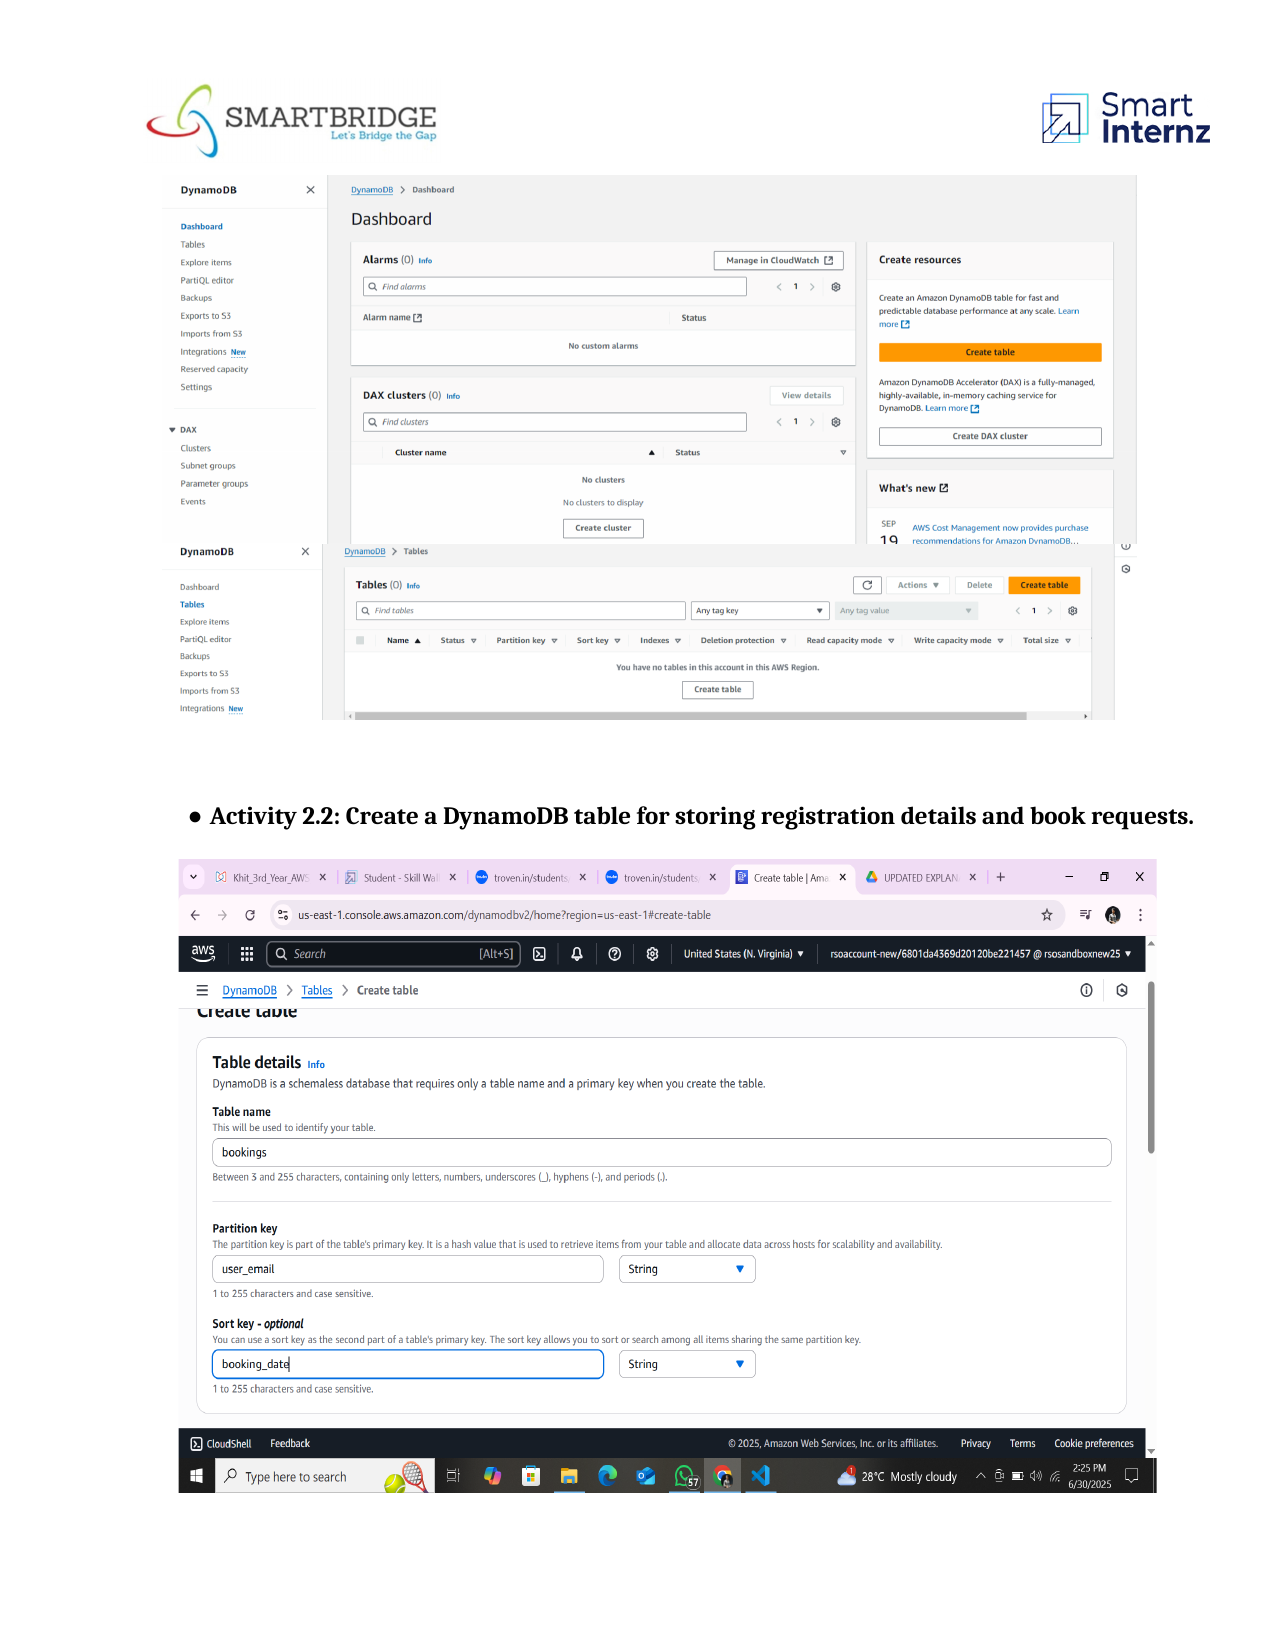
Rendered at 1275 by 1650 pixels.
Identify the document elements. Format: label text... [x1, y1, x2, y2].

picture [143, 78, 441, 163]
picture [178, 859, 1157, 1493]
subtitle ● Activity 2.2: Create a DynamoDB table for storing registration details and book requests. [187, 801, 1228, 830]
picture [1037, 92, 1214, 143]
picture [161, 174, 1137, 720]
